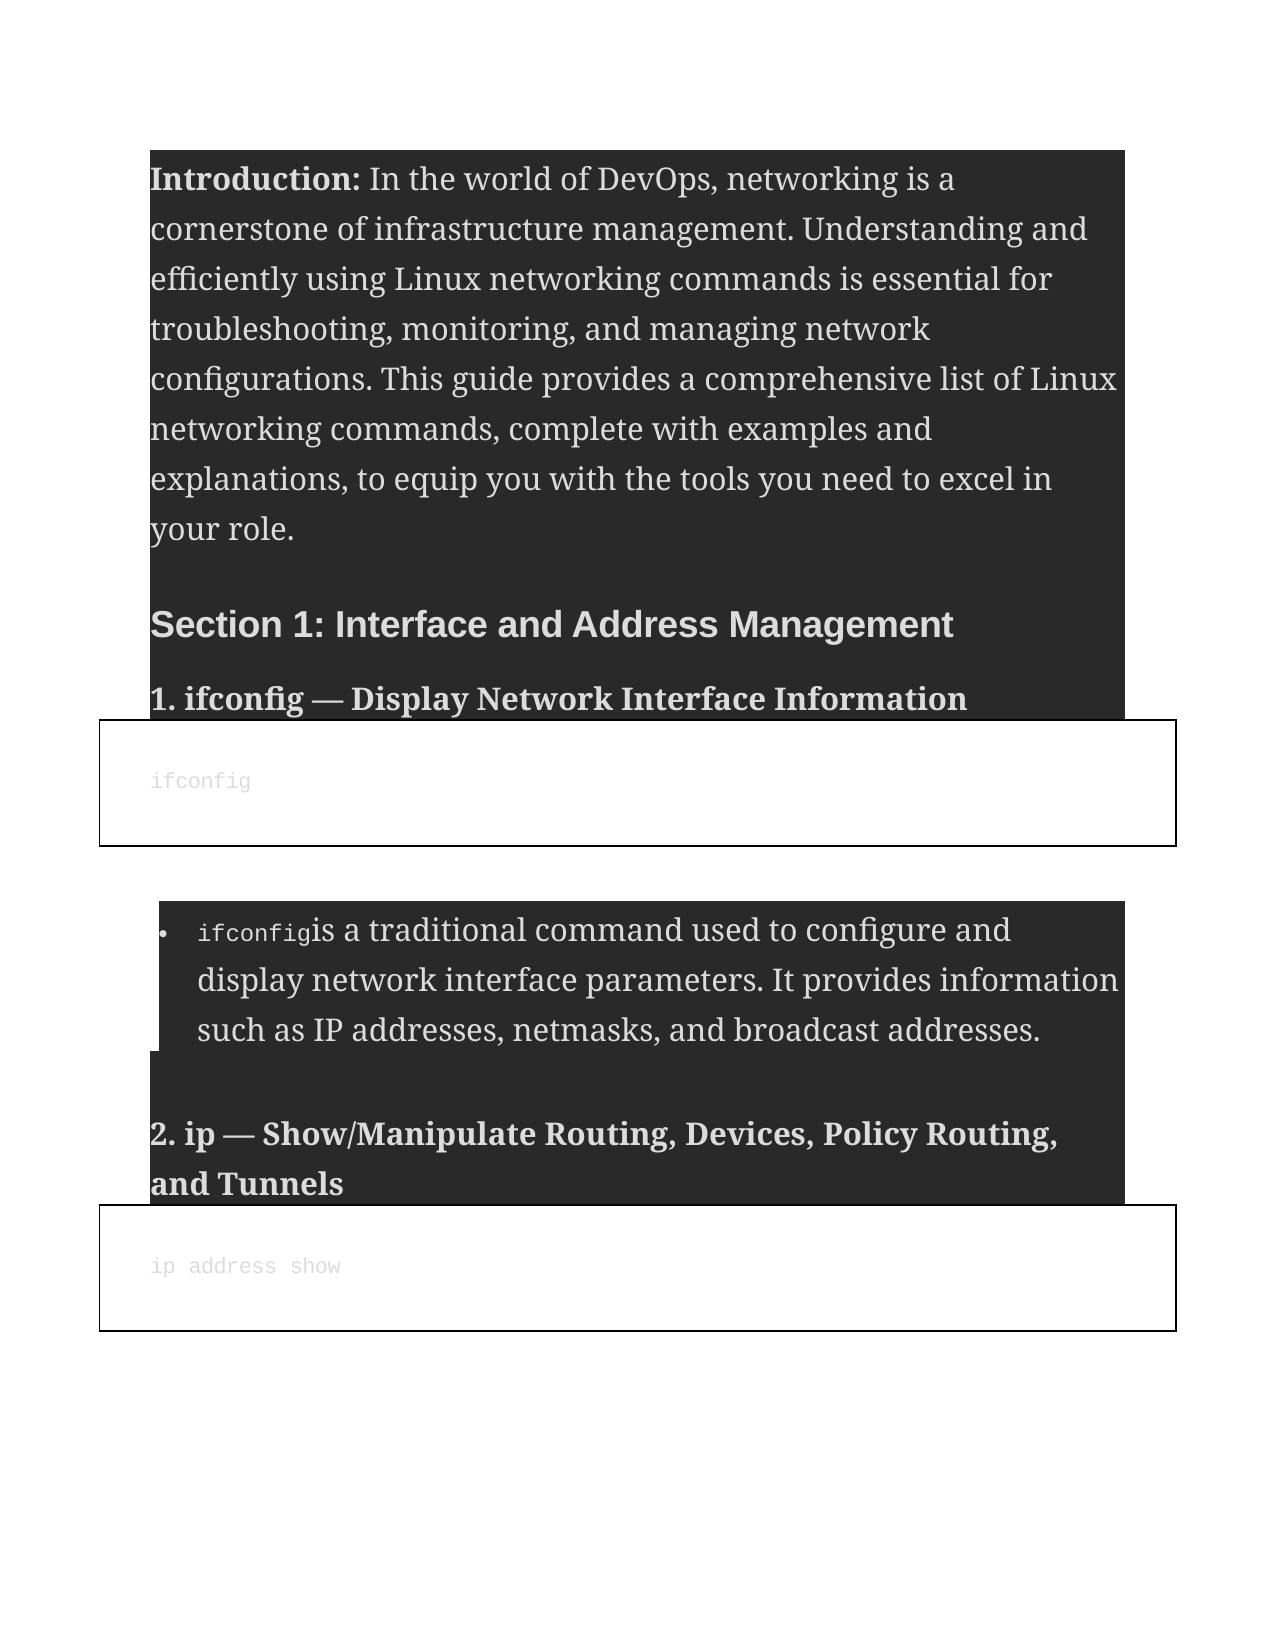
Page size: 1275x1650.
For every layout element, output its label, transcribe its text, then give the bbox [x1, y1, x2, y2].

text ifconfig [100, 721, 1175, 845]
text Introduction: In the world of DevOps, networking is a cornerstone of infrastructure management. Understanding and efficiently using Linux networking commands is essential for troubleshooting, monitoring, and managing network configurations. This guide provides a comprehensive list of Linux networking commands, complete with examples and explanations, to equip you with the tools you need to excel in your role. [150, 150, 1125, 550]
subtitle Section 1: Interface and Address Management [150, 599, 1125, 646]
text ip address show [100, 1206, 1175, 1330]
text 2. ip — Show/Manipulate Routing, Devices, Policy Routing, and Tunnels [150, 1104, 1125, 1204]
list ifconfigis a traditional command used to configure and display network interface parameters. It provides information such as IP addresses, netmasks, and broadcast addresses. [159, 901, 1125, 1051]
text 1. ifconfig — Display Network Interface Information [150, 669, 1125, 719]
